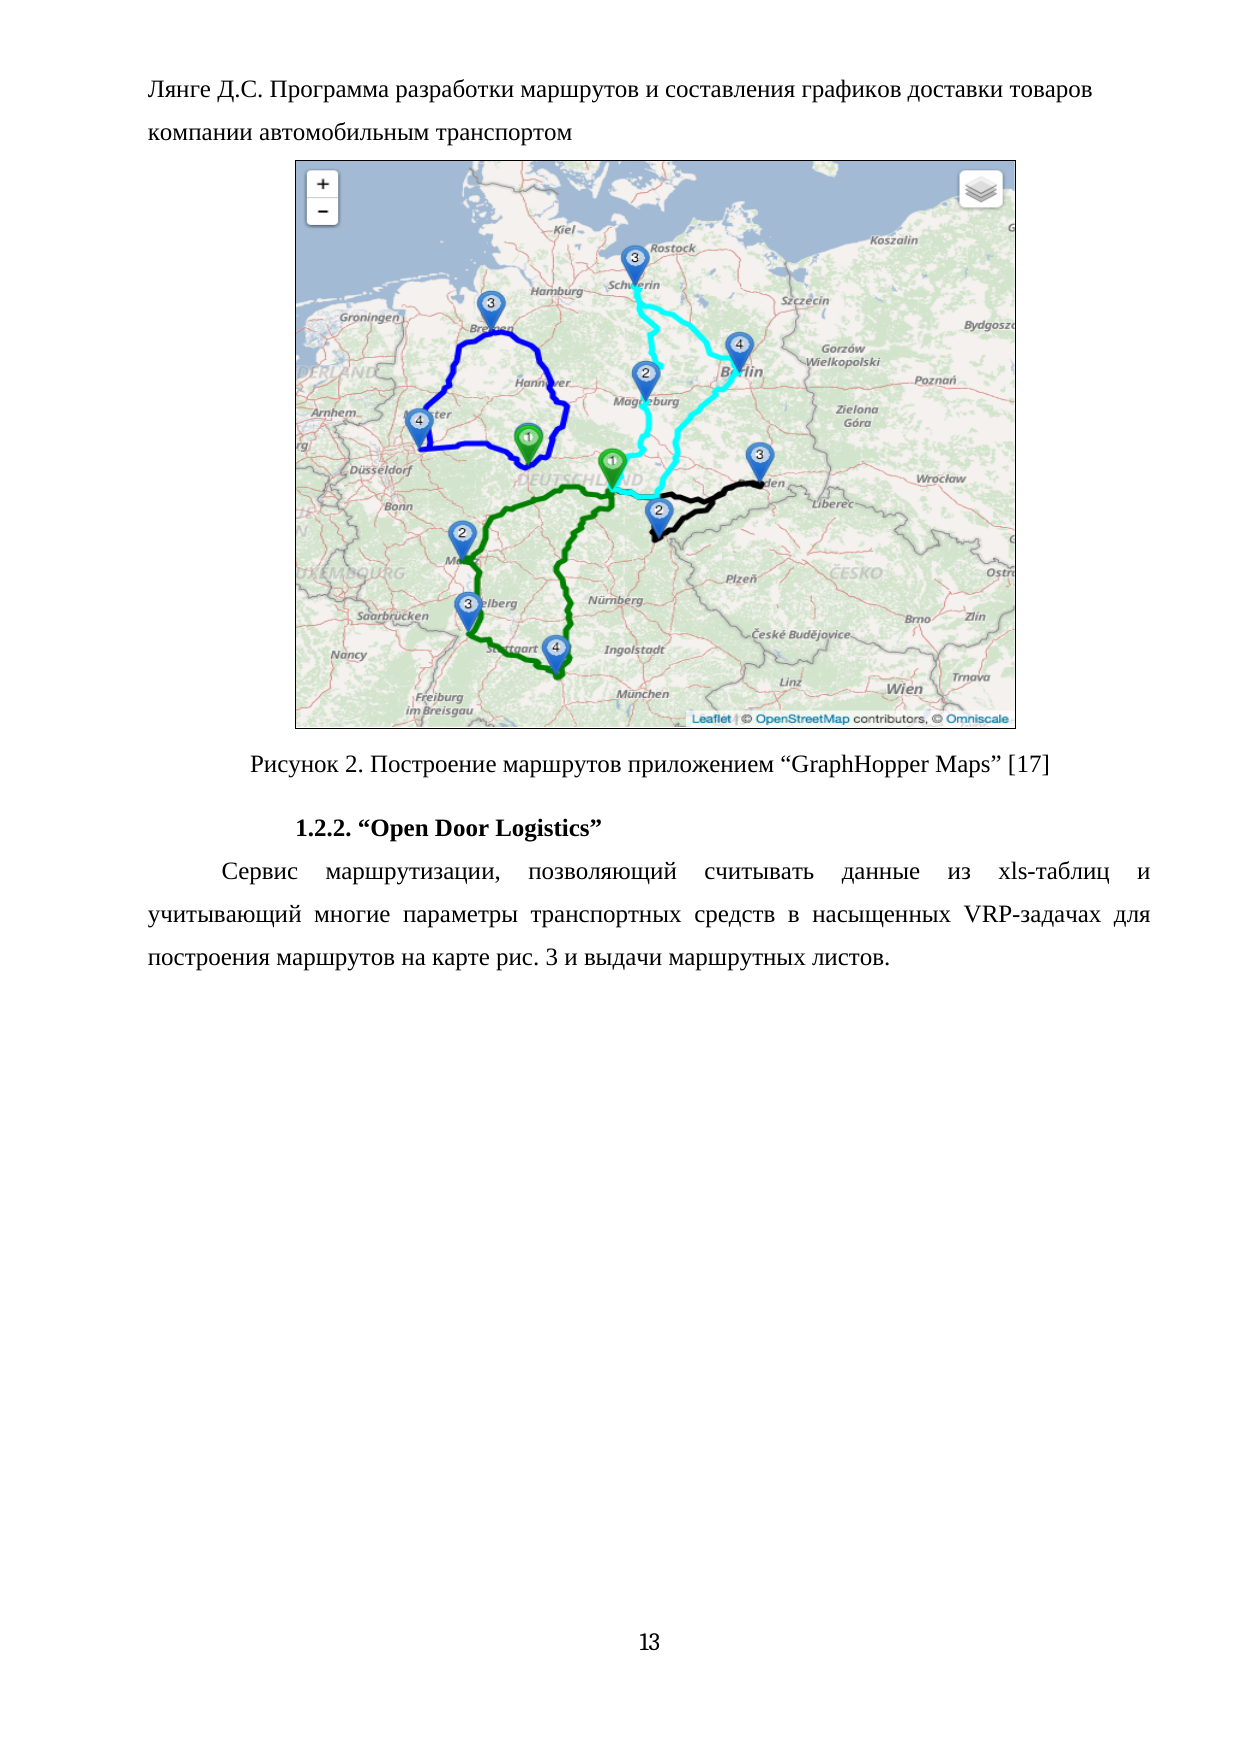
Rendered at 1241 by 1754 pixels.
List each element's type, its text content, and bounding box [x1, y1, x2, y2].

subtitle 1.2.2. “Open Door Logistics” [295, 813, 1152, 842]
picture [296, 161, 1015, 728]
text Сервис маршрутизации, позволяющий считывать данные из xls-таблиц и учитывающий многие параметры транспортных средств в насыщенных VRP-задачах для построения маршрутов на карте рис. 3 и выдачи маршрутных листов. [148, 856, 1152, 971]
text Рисунок 2. Построение маршрутов приложением “GraphHopper Maps” [17] [148, 749, 1152, 778]
